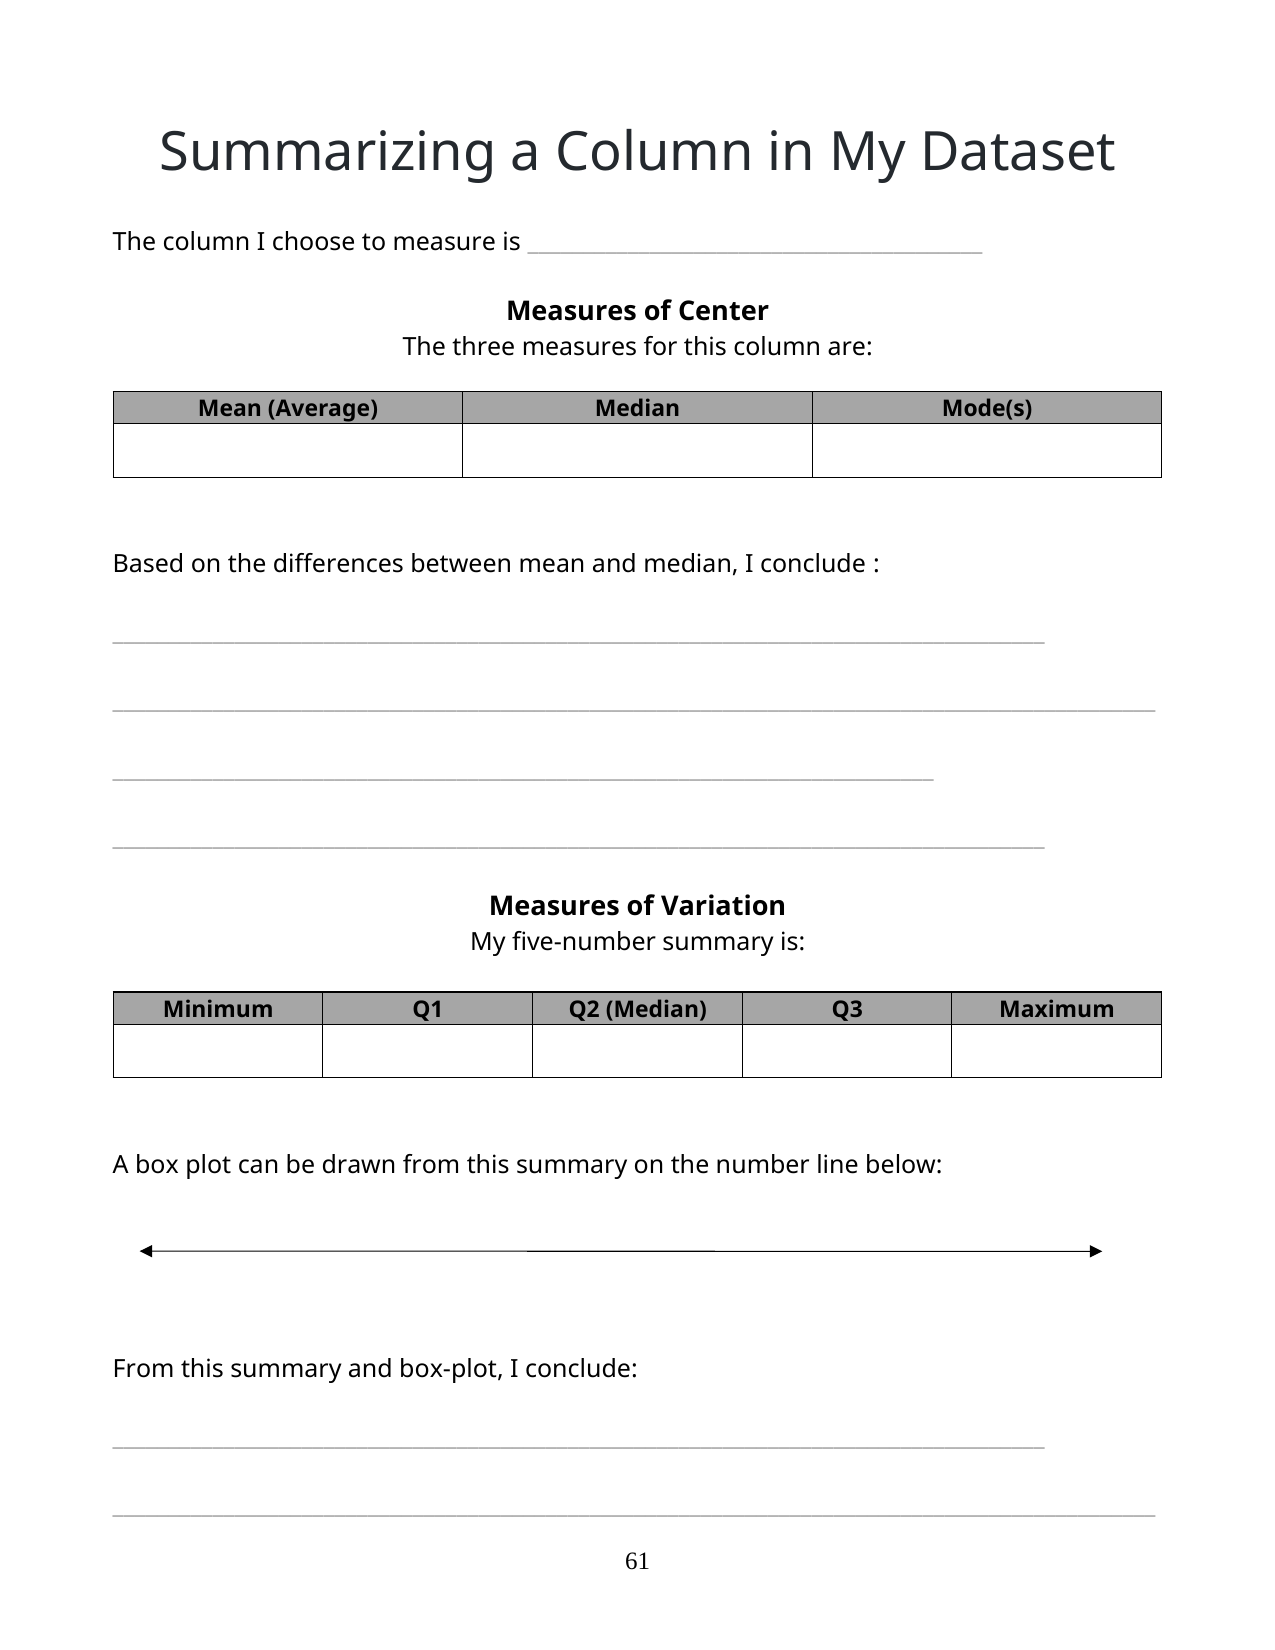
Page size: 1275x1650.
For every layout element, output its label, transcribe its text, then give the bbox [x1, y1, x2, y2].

table_header Maximum [952, 993, 1161, 1024]
table_header Minimum [114, 993, 322, 1024]
text The column I choose to measure is _________________________________________ [112, 223, 1162, 257]
table_header Q1 [323, 993, 532, 1024]
table_cell [743, 1025, 951, 1077]
subtitle Summarizing a Column in My Dataset [112, 112, 1162, 186]
table_cell [813, 424, 1161, 477]
text The three measures for this column are: [112, 328, 1162, 362]
text Measures of Variation [112, 886, 1162, 923]
table_header Q2 (Median) [533, 993, 742, 1024]
table_header Q3 [743, 993, 951, 1024]
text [112, 1351, 1162, 1521]
table_cell [114, 1025, 322, 1077]
table_header Median [463, 392, 812, 423]
table_cell [114, 424, 462, 477]
table_header Mean (Average) [114, 392, 462, 423]
table_header Mode(s) [813, 392, 1161, 423]
table_cell [952, 1025, 1161, 1077]
list A box plot can be drawn from this summary on the number line below: [112, 1146, 1162, 1180]
table_cell [323, 1025, 532, 1077]
table_cell [533, 1025, 742, 1077]
text Measures of Center [112, 291, 1162, 328]
text Based on the differences between mean and median, I conclude : ____________________________________________________________________________________ ________________________________________________________________________________________________________________________________________________________________________ ____________________________________________________________________________________ [112, 546, 1162, 852]
list My five-number summary is: [112, 923, 1162, 957]
table_cell [463, 424, 812, 477]
